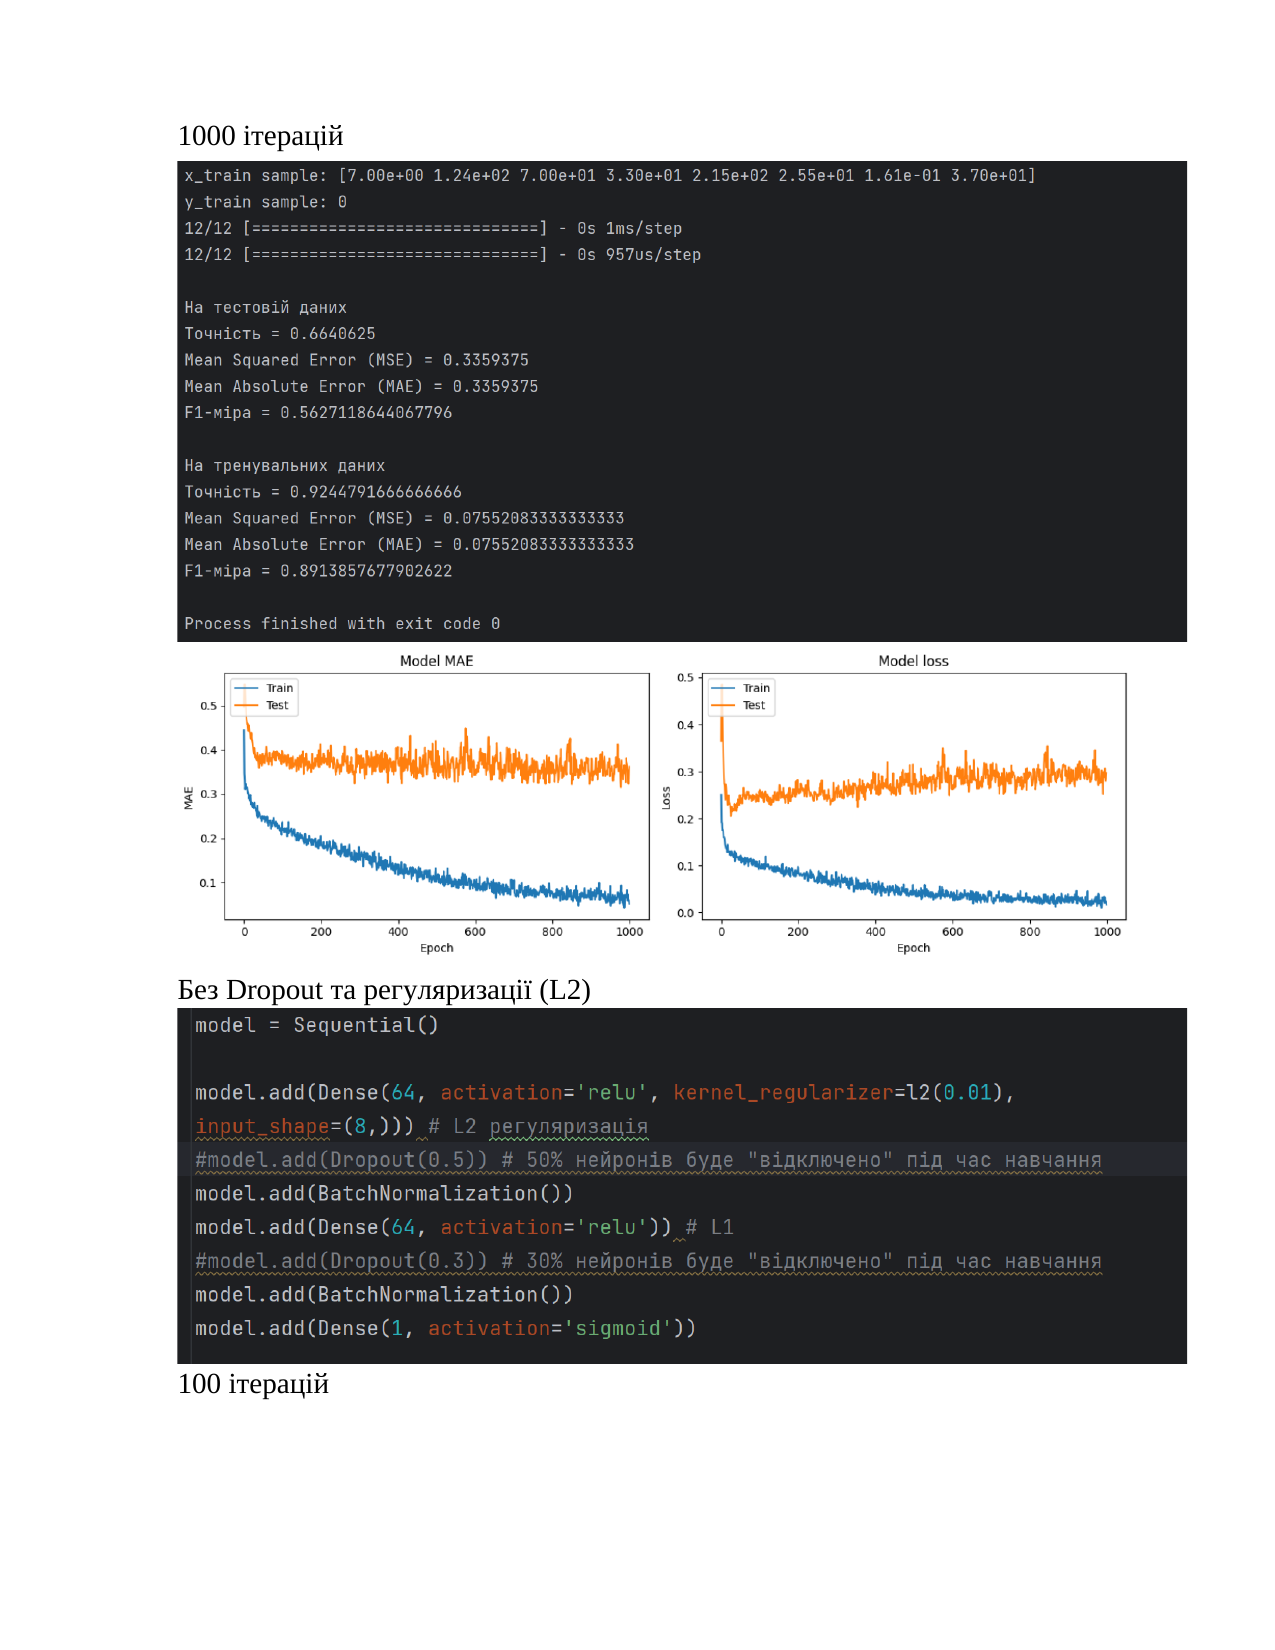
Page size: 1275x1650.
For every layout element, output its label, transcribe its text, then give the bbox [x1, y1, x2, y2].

picture [177, 161, 1188, 642]
picture [177, 1008, 1188, 1364]
text 1000 ітерацій [177, 118, 1187, 152]
text 100 ітерацій [177, 1367, 1187, 1400]
text Без Dropout та регуляризації (L2) [177, 972, 1187, 1006]
picture [178, 645, 1132, 963]
